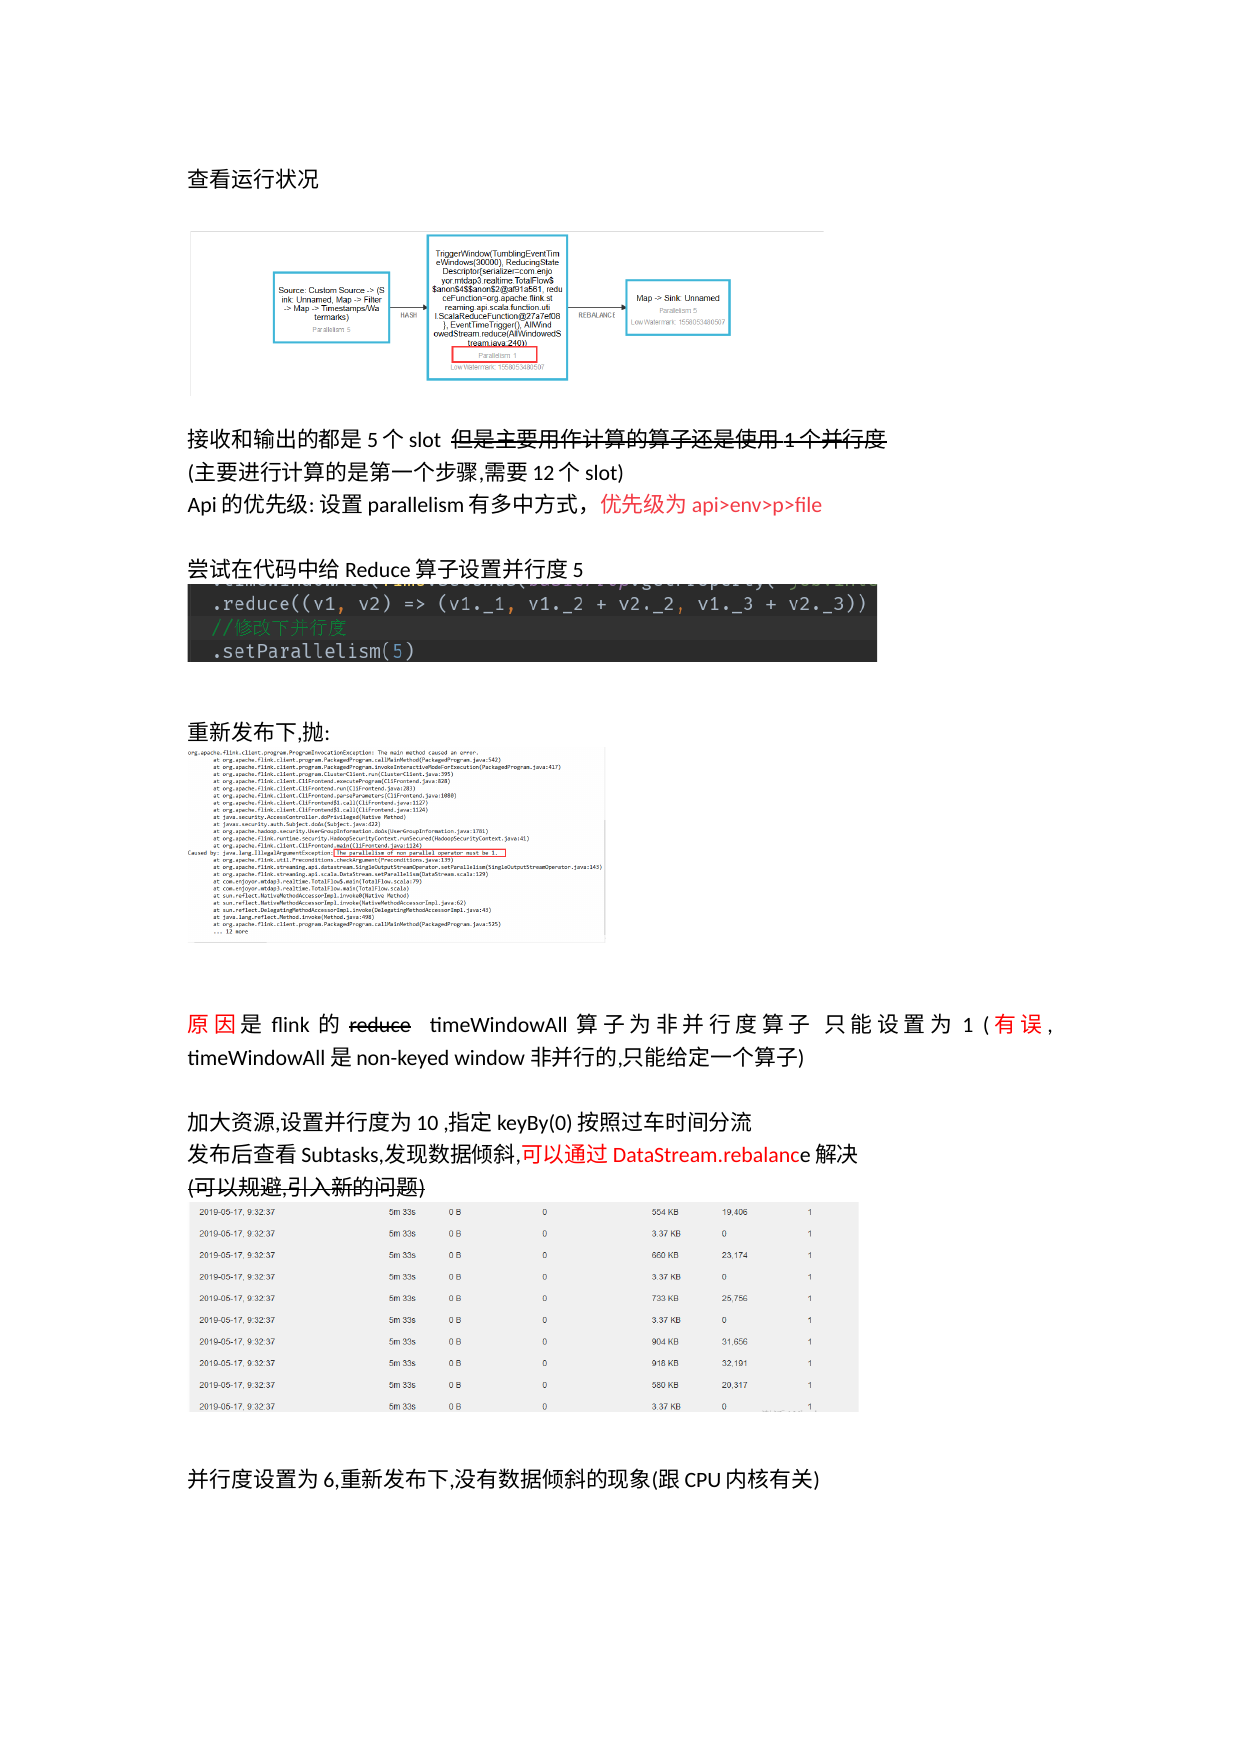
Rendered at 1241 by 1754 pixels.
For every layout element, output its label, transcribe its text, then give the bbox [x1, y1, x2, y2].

text (主要进行计算的是第一个步骤,需要12个slot) [187, 454, 1053, 487]
text 重新发布下,抛: [187, 714, 1053, 747]
picture [187, 1202, 859, 1412]
text 尝试在代码中给Reduce算子设置并行度5 [187, 552, 1053, 584]
text 接收和输出的都是5个slot 但是主要用作计算的算子还是使用1个并行度 [187, 422, 1053, 454]
text (可以规避,引入新的问题) [187, 1169, 1053, 1202]
text 加大资源,设置并行度为10 ,指定keyBy(0) 按照过车时间分流 [187, 1104, 1053, 1137]
text 原因是flink的reduce timeWindowAll算子为非并行度算子 只能设置为1 (有误, timeWindowAll是non-keyed window 非并行的,只能给定一个算子) [187, 1007, 1053, 1072]
text 查看运行状况 [187, 162, 1053, 194]
picture [187, 747, 606, 943]
text 发布后查看Subtasks,发现数据倾斜,可以通过DataStream.rebalance解决 [187, 1137, 1053, 1169]
text Api的优先级: 设置parallelism有多中方式，优先级为api>env>p>file [187, 487, 1053, 519]
text 并行度设置为6,重新发布下,没有数据倾斜的现象(跟CPU内核有关) [187, 1462, 1053, 1494]
picture [187, 584, 878, 662]
picture [187, 227, 824, 396]
